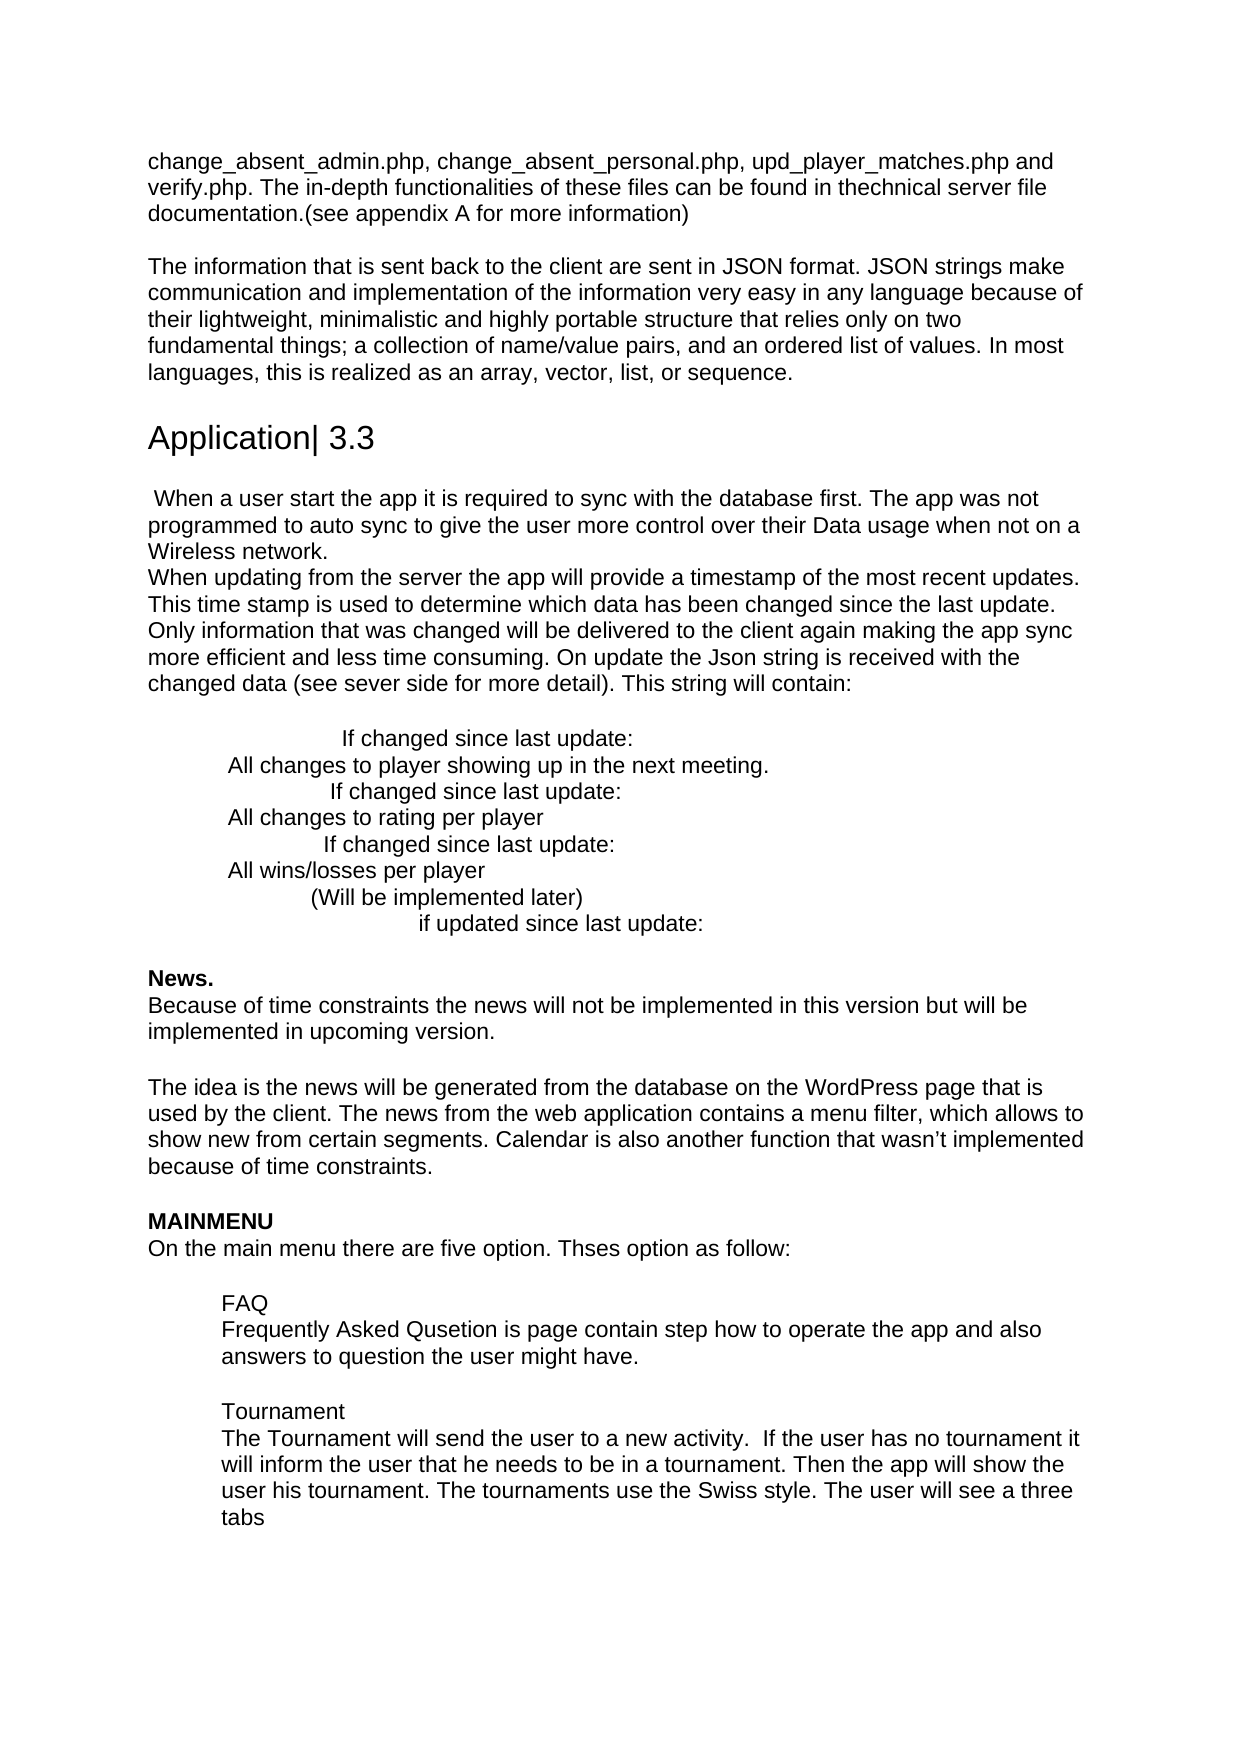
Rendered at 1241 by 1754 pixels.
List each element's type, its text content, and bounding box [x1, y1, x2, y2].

text If changed since last update: All changes to player showing up in the next meeting. If changed since last update: All changes to rating per player If changed since last update: All wins/losses per player (Will be implemented later) if updated since last update: [221, 725, 1093, 936]
text The idea is the news will be generated from the database on the WordPress page that is used by the client. The news from the web application contains a menu filter, which allows to show new from certain segments. Calendar is also another function that wasn’t implemented because of time constraints. [148, 1073, 1093, 1179]
text FAQ Frequently Asked Qusetion is page contain step how to operate the app and also answers to question the user might have. [221, 1290, 1093, 1369]
text Tournament The Tournament will send the user to a new activity. If the user has no tournament it will inform the user that he needs to be in a tournament. Then the app will show the user his tournament. The tournaments use the Swiss style. The user will see a three tabs [221, 1398, 1093, 1530]
text When a user start the app it is required to sync with the database first. The app was not programmed to auto sync to give the user more control over their Data usage when not on a Wireless network. When updating from the server the app will provide a timestamp of the most recent updates. This time stamp is used to determine which data has been changed since the last update. Only information that was changed will be delivered to the client again making the app sync more efficient and less time consuming. On update the Json string is received with the changed data (see sever side for more detail). This string will contain: [148, 485, 1093, 696]
subtitle Application| 3.3 [148, 418, 1093, 456]
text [148, 148, 1093, 413]
text News. Because of time constraints the news will not be implemented in this version but will be implemented in upcoming version. [148, 965, 1093, 1044]
text MAINMENU On the main menu there are five option. Thses option as follow: [148, 1208, 1093, 1261]
